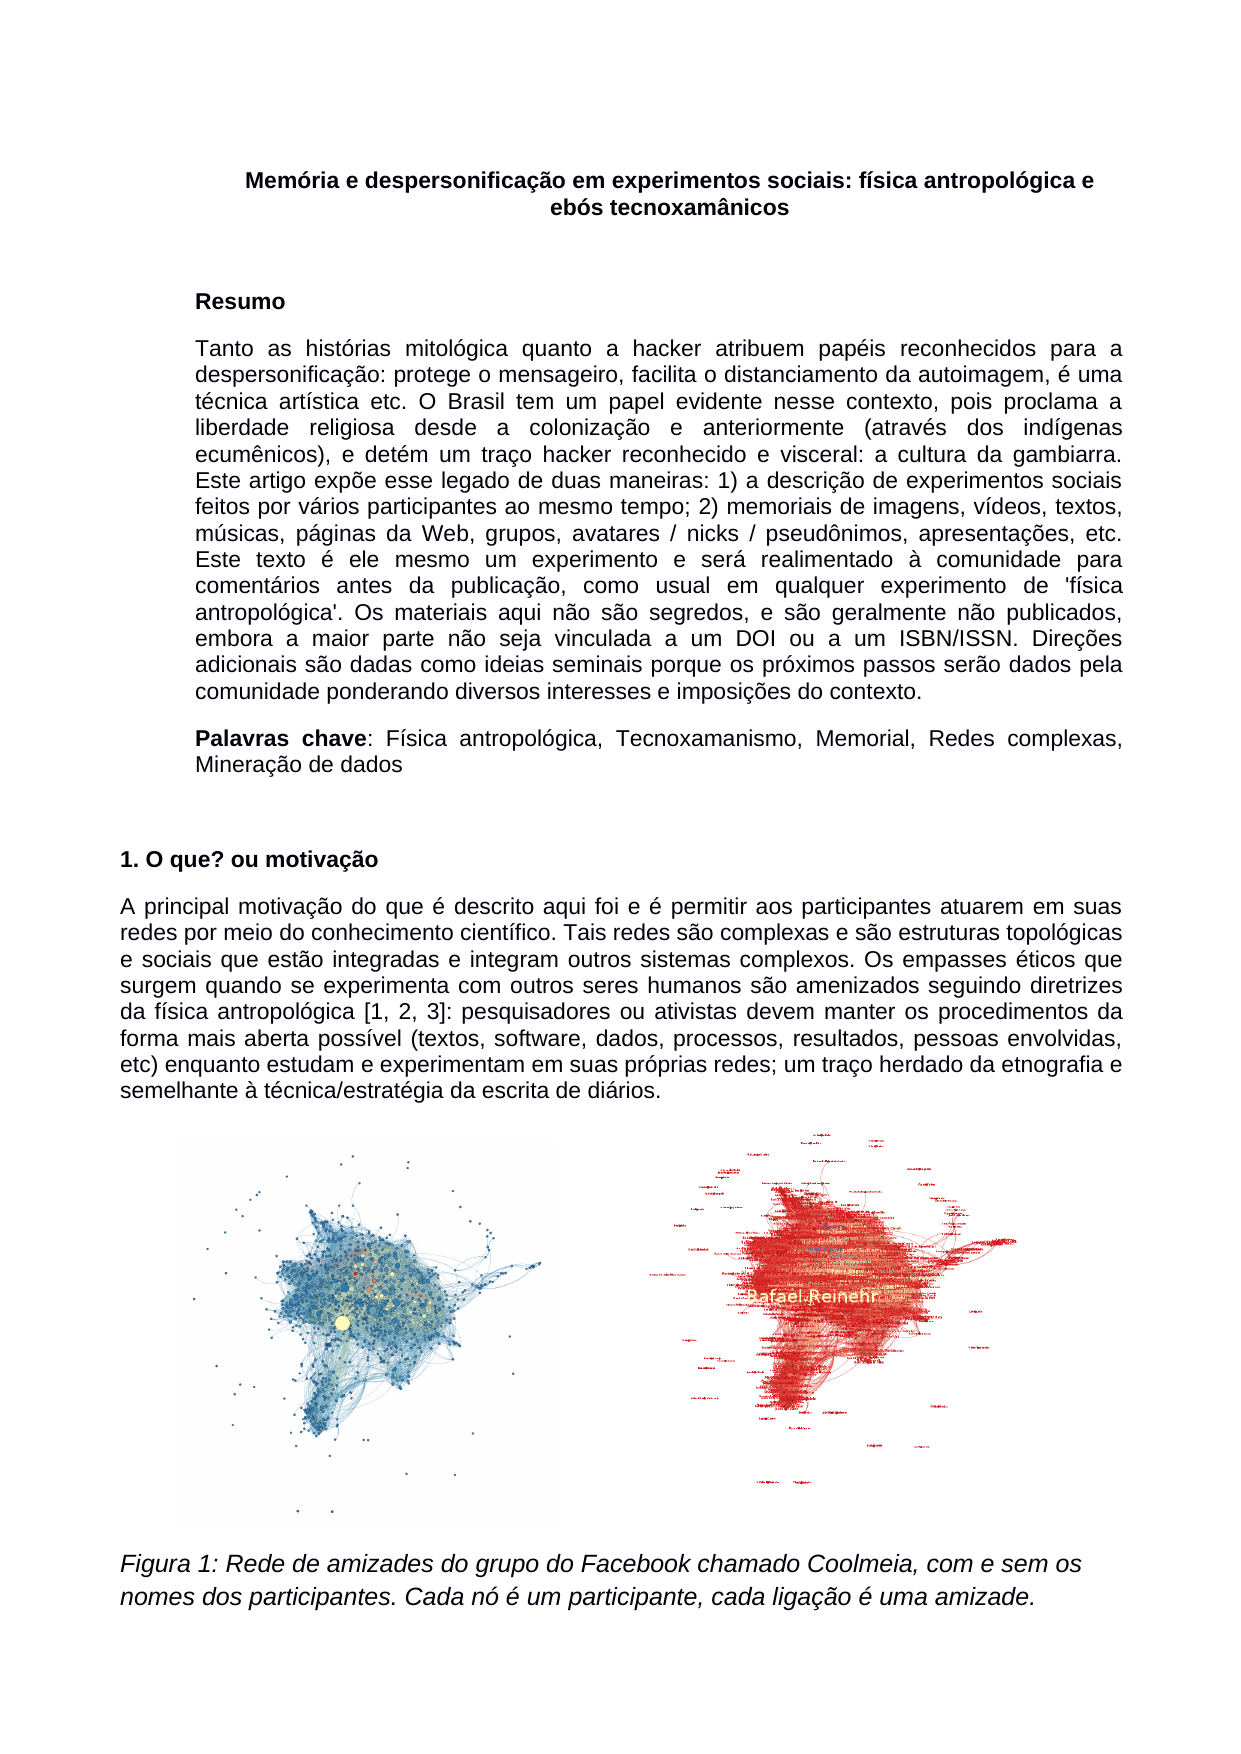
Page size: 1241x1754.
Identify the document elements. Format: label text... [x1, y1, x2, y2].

text Memória e despersonificação em experimentos sociais: física antropológica e ebós tecnoxamânicos [216, 167, 1123, 220]
text Palavras chave: Física antropológica, Tecnoxamanismo, Memorial, Redes complexas, Mineração de dados [195, 725, 1123, 778]
text Tanto as histórias mitológica quanto a hacker atribuem papéis reconhecidos para a despersonificação: protege o mensageiro, facilita o distanciamento da autoimagem, é uma técnica artística etc. O Brasil tem um papel evidente nesse contexto, pois proclama a liberdade religiosa desde a colonização e anteriormente (através dos indígenas ecumênicos), e detém um traço hacker reconhecido e visceral: a cultura da gambiarra. Este artigo expõe esse legado de duas maneiras: 1) a descrição de experimentos sociais feitos por vários participantes ao mesmo tempo; 2) memoriais de imagens, vídeos, textos, músicas, páginas da Web, grupos, avatares / nicks / pseudônimos, apresentações, etc. Este texto é ele mesmo um experimento e será realimentado à comunidade para comentários antes da publicação, como usual em qualquer experimento de 'física antropológica'. Os materiais aqui não são segredos, e são geralmente não publicados, embora a maior parte não seja vinculada a um DOI ou a um ISBN/ISSN. Direções adicionais são dadas como ideias seminais porque os próximos passos serão dados pela comunidade ponderando diversos interesses e imposições do contexto. [195, 335, 1123, 704]
text Figura 1: Rede de amizades do grupo do Facebook chamado Coolmeia, com e sem os nomes dos participantes. Cada nó é um participante, cada ligação é uma amizade. [120, 1549, 1120, 1611]
picture [174, 1141, 559, 1527]
text A principal motivação do que é descrito aqui foi e é permitir aos participantes atuarem em suas redes por meio do conhecimento científico. Tais redes são complexas e são estruturas topológicas e sociais que estão integradas e integram outros sistemas complexos. Os empasses éticos que surgem quando se experimenta com outros seres humanos são amenizados seguindo diretrizes da física antropológica [1, 2, 3]: pesquisadores ou ativistas devem manter os procedimentos da forma mais aberta possível (textos, software, dados, processos, resultados, pessoas envolvidas, etc) enquanto estudam e experimentam em suas próprias redes; um traço herdado da etnografia e semelhante à técnica/estratégia da escrita de diários. [120, 893, 1123, 1104]
text Resumo [195, 288, 1123, 314]
picture [623, 1134, 1037, 1484]
text 1. O que? ou motivação [120, 846, 1123, 872]
